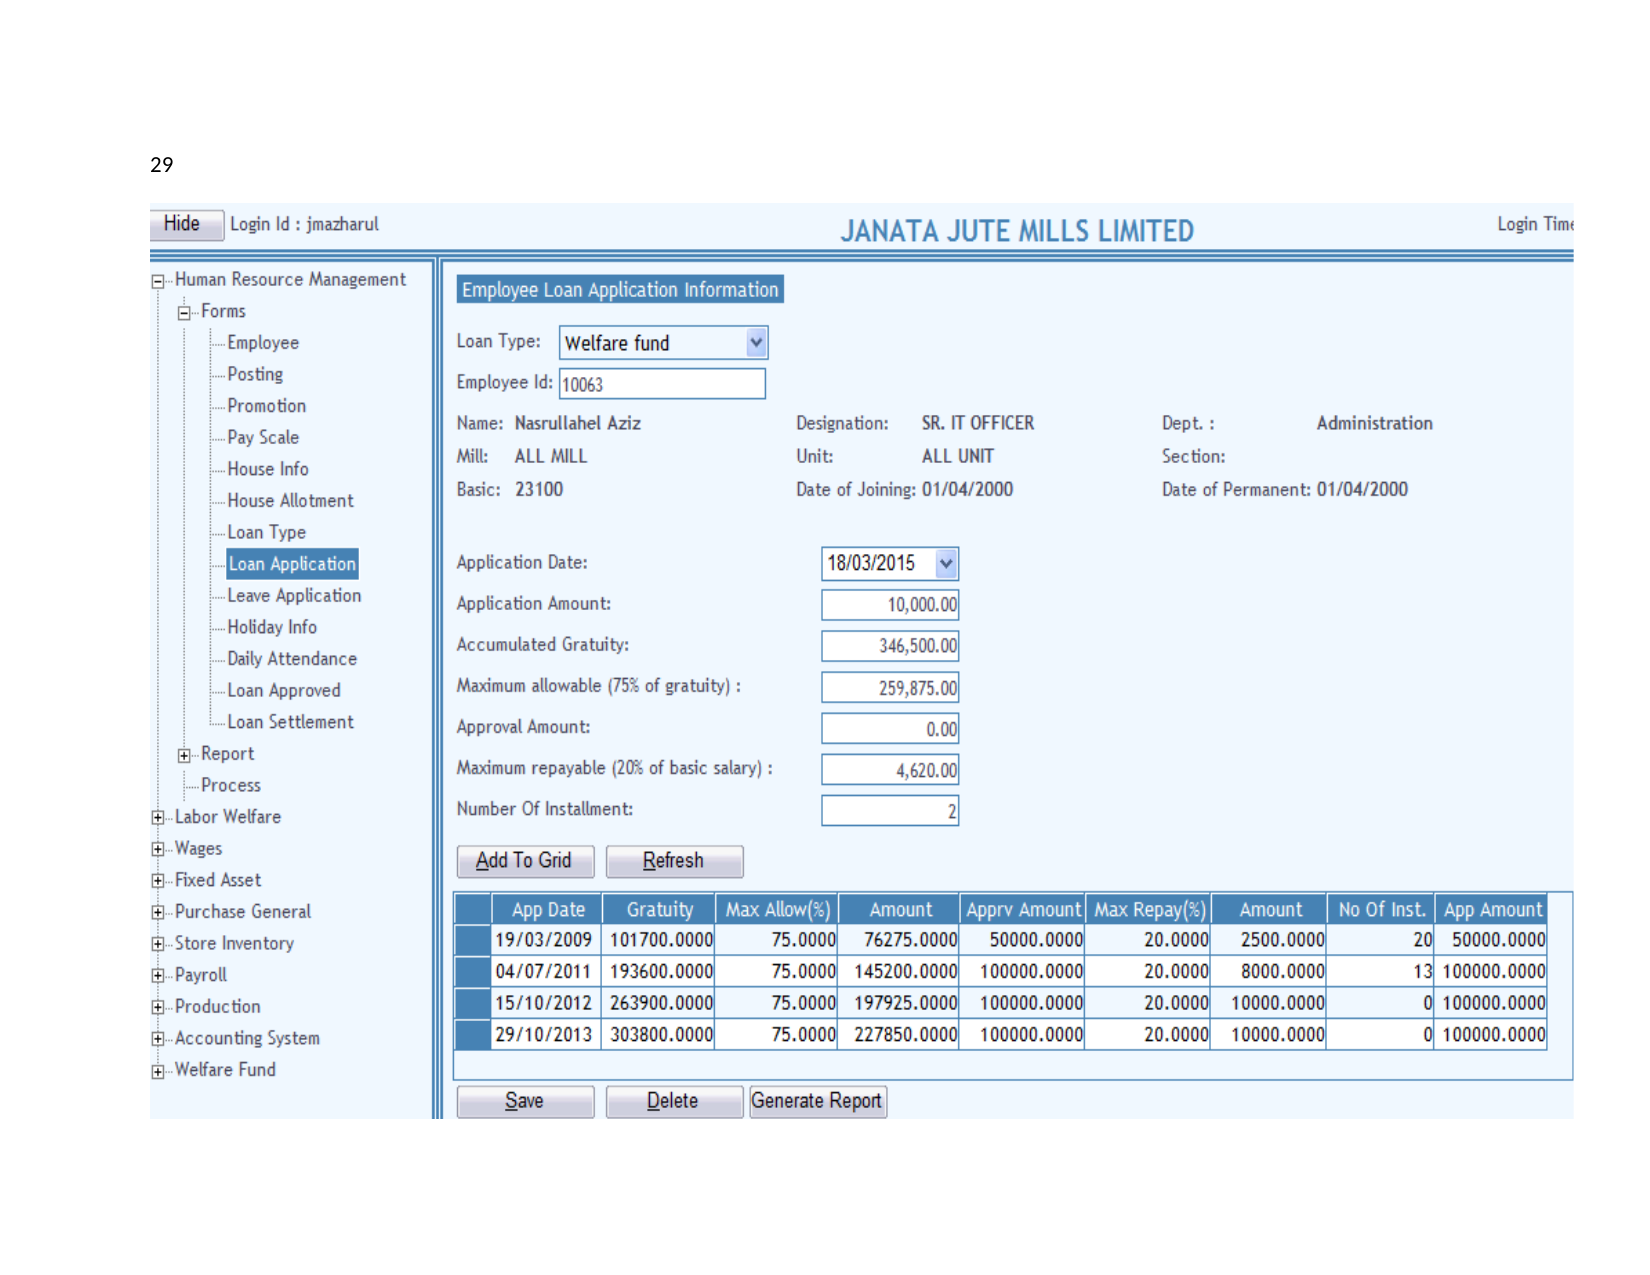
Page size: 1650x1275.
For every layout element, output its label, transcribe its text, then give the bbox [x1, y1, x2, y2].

text 29 [150, 150, 1500, 178]
picture [150, 203, 1574, 1119]
